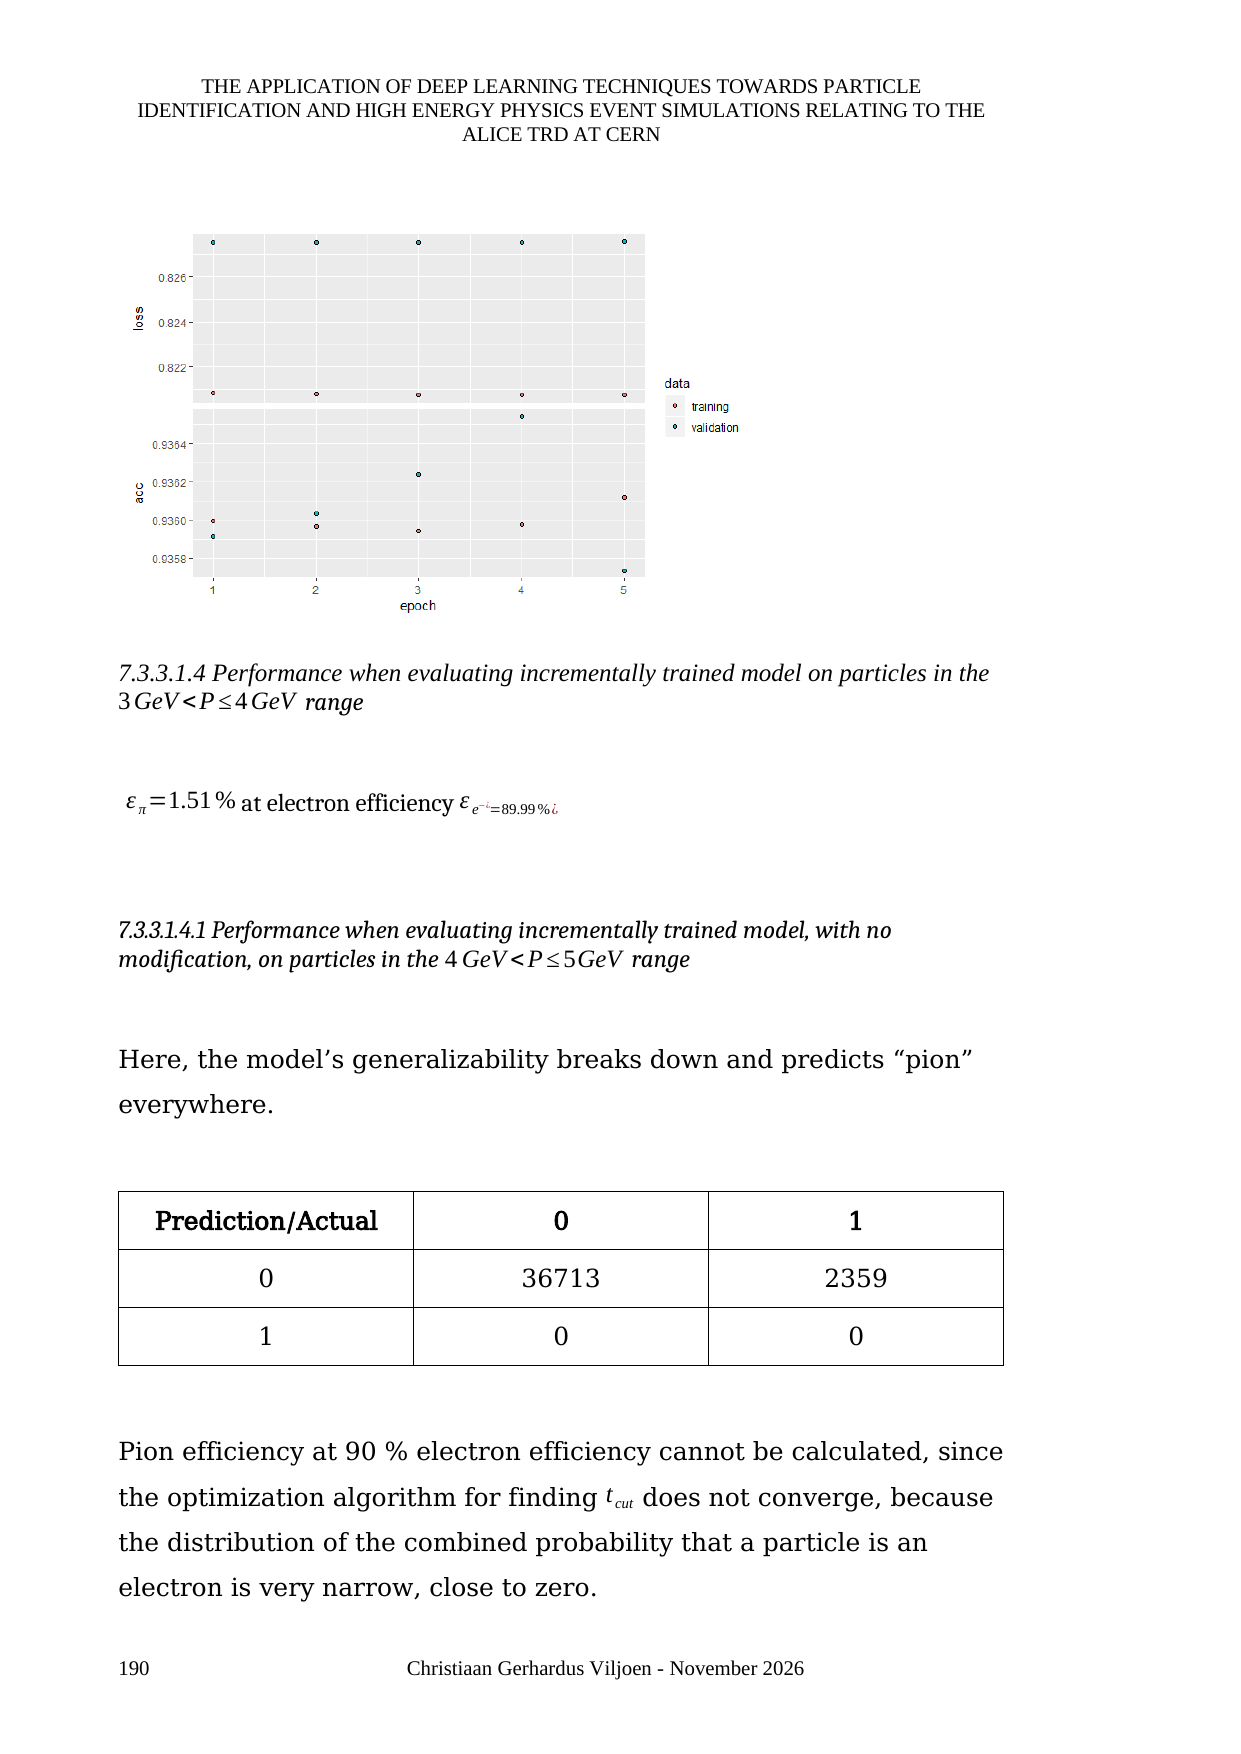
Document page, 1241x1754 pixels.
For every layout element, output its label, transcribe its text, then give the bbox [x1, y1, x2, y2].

text at electron efficiency [118, 786, 1004, 818]
subtitle Performance when evaluating incrementally trained model, with no modification, on particles in the range [118, 916, 1004, 974]
table_header 1 [709, 1192, 1003, 1249]
table_cell 1 [119, 1308, 413, 1365]
table_cell 36713 [414, 1250, 708, 1307]
table_cell 0 [414, 1308, 708, 1365]
text Here, the model’s generalizability breaks down and predicts “pion” everywhere. [118, 1044, 1004, 1119]
table_cell 2359 [709, 1250, 1003, 1307]
text Pion efficiency at 90 % electron efficiency cannot be calculated, since the optimization algorithm for finding does not converge, because the distribution of the combined probability that a particle is an electron is very narrow, close to zero. [118, 1436, 1004, 1602]
table_cell 0 [709, 1308, 1003, 1365]
picture [118, 227, 752, 619]
table_cell 0 [119, 1250, 413, 1307]
subtitle Performance when evaluating incrementally trained model on particles in the range [118, 658, 1004, 716]
table_header Prediction/Actual [119, 1192, 413, 1249]
table_header 0 [414, 1192, 708, 1249]
